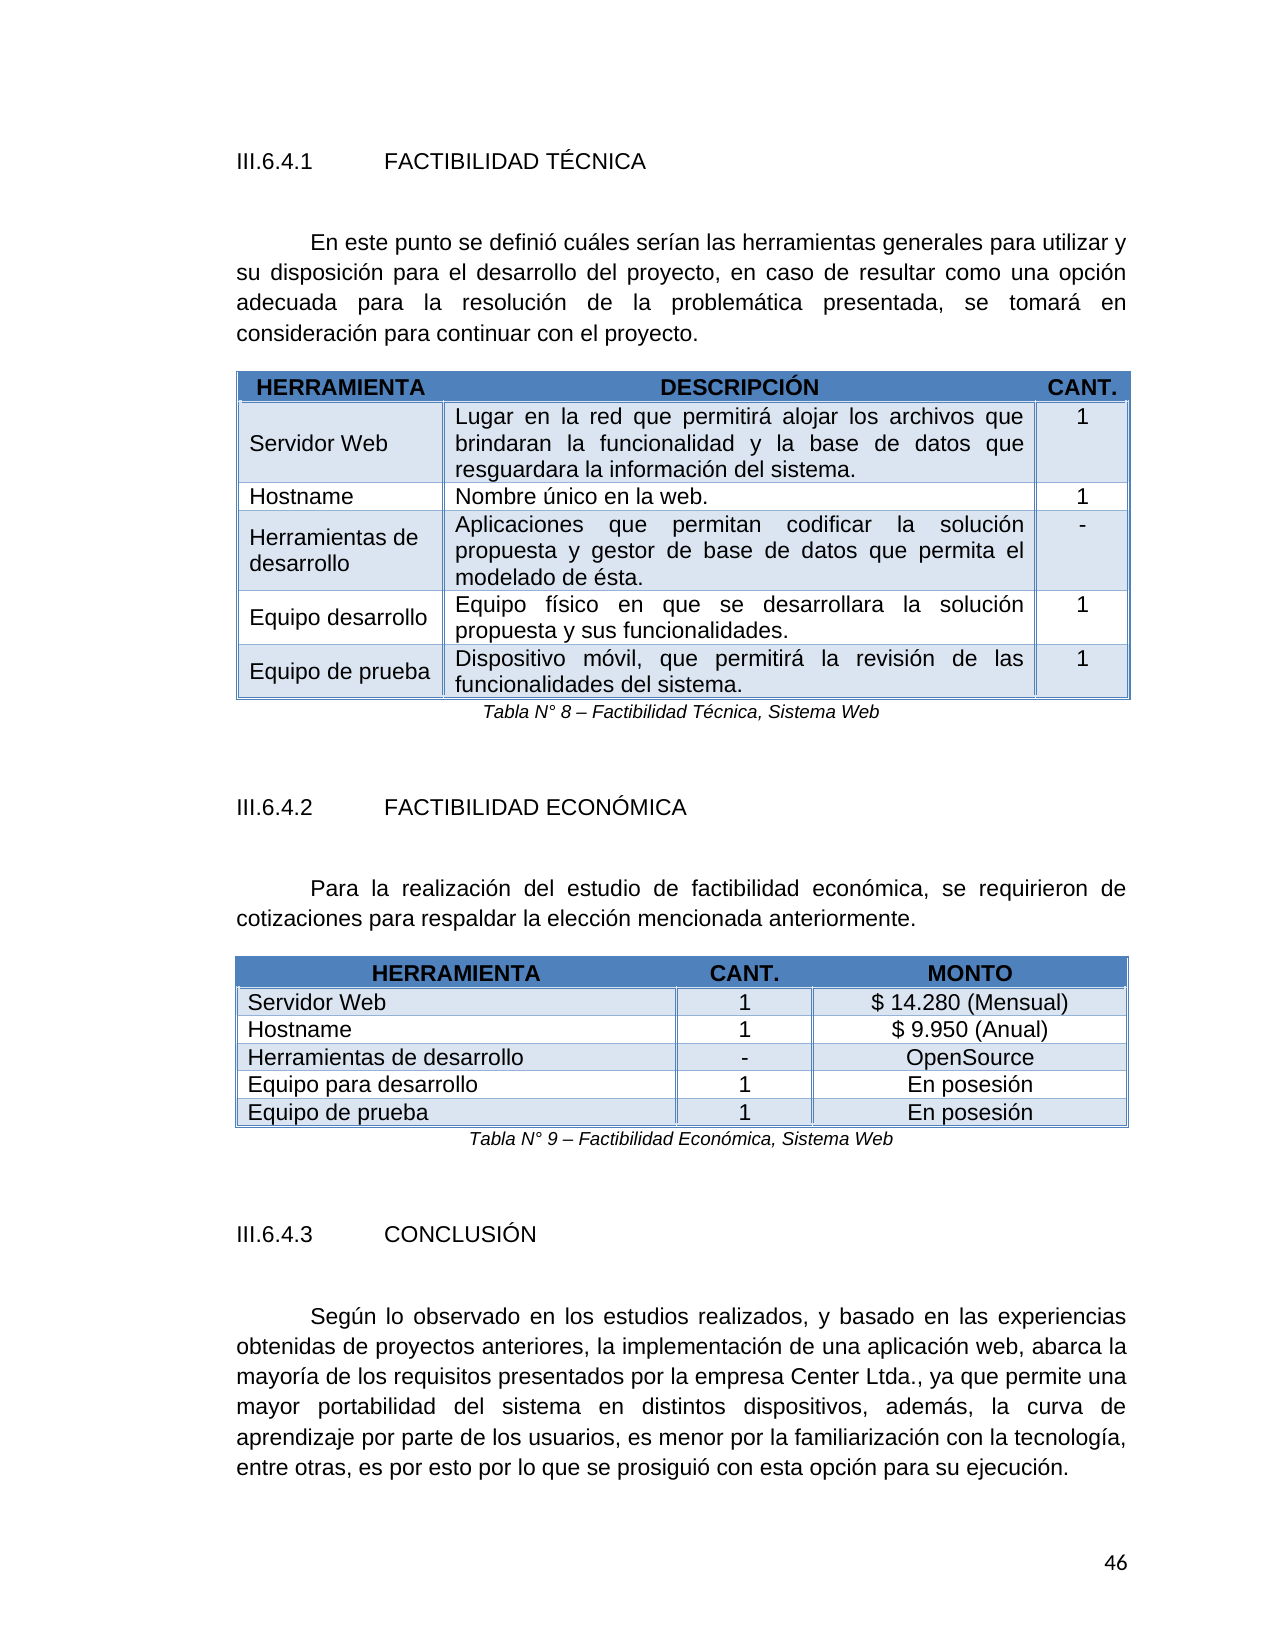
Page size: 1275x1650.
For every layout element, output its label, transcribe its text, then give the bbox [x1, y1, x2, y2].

table_header HERRAMIENTA [238, 960, 676, 986]
table_cell Dispositivo móvil, que permitirá la revisión de las funcionalidades del sistema. [444, 645, 1036, 697]
table_cell OpenSource [814, 1044, 1126, 1070]
text En este punto se definió cuáles serían las herramientas generales para utilizar y su disposición para el desarrollo del proyecto, en caso de resultar como una opción adecuada para la resolución de la problemática presentada, se tomará en consideración para continuar con el proyecto. [236, 229, 1127, 346]
subtitle III.6.4.3 CONCLUSIÓN [236, 1221, 1127, 1248]
table_cell Servidor Web [238, 986, 675, 1015]
text Tabla N° 8 – Factibilidad Técnica, Sistema Web [236, 700, 1127, 722]
table_cell 1 [1036, 645, 1127, 697]
table_cell - [1037, 511, 1127, 590]
table_cell En posesión [814, 1071, 1126, 1097]
table_header CANT. [676, 958, 813, 986]
table_cell Equipo de prueba [239, 645, 444, 697]
table_cell Aplicaciones que permitan codificar la solución propuesta y gestor de base de datos que permita el modelado de ésta. [445, 511, 1034, 590]
table_cell $ 9.950 (Anual) [814, 1016, 1126, 1043]
table_header HERRAMIENTA [239, 372, 444, 400]
table_cell Herramientas de desarrollo [239, 511, 442, 590]
text Para la realización del estudio de factibilidad económica, se requirieron de cotizaciones para respaldar la elección mencionada anteriormente. [236, 875, 1127, 932]
table_cell Equipo físico en que se desarrollara la solución propuesta y sus funcionalidades. [445, 591, 1034, 643]
table_cell Equipo de prueba [238, 1099, 676, 1125]
table_cell Hostname [238, 1016, 675, 1043]
subtitle III.6.4.2 FACTIBILIDAD ECONÓMICA [236, 794, 1127, 820]
table_cell Equipo para desarrollo [238, 1071, 675, 1097]
table_cell Servidor Web [238, 400, 444, 482]
table_header MONTO [813, 960, 1126, 986]
table_header DESCRIPCIÓN [444, 372, 1036, 400]
table_cell 1 [1037, 591, 1127, 643]
table_cell Hostname [239, 483, 442, 510]
subtitle III.6.4.1 FACTIBILIDAD TÉCNICA [236, 148, 1127, 174]
table_cell $ 14.280 (Mensual) [814, 986, 1126, 1015]
table_cell En posesión [813, 1099, 1126, 1125]
table_cell 1 [676, 1099, 813, 1125]
table_cell 1 [1037, 483, 1127, 510]
text Según lo observado en los estudios realizados, y basado en las experiencias obtenidas de proyectos anteriores, la implementación de una aplicación web, abarca la mayoría de los requisitos presentados por la empresa Center Ltda., ya que permite una mayor portabilidad del sistema en distintos dispositivos, además, la curva de aprendizaje por parte de los usuarios, es menor por la familiarización con la tecnología, entre otras, es por esto por lo que se prosiguió con esta opción para su ejecución. [236, 1303, 1127, 1480]
table_cell Herramientas de desarrollo [238, 1044, 675, 1070]
table_cell - [678, 1044, 811, 1070]
table_cell 1 [1036, 400, 1129, 482]
text Tabla N° 9 – Factibilidad Económica, Sistema Web [236, 1128, 1127, 1149]
table_header CANT. [1036, 374, 1127, 400]
table_cell Lugar en la red que permitirá alojar los archivos que brindaran la funcionalidad y la base de datos que resguardara la información del sistema. [445, 403, 1034, 482]
table_cell Equipo desarrollo [239, 591, 442, 643]
table_cell 1 [678, 989, 811, 1015]
table_cell Nombre único en la web. [445, 483, 1034, 510]
table_cell 1 [678, 1016, 811, 1043]
table_cell 1 [678, 1071, 811, 1097]
